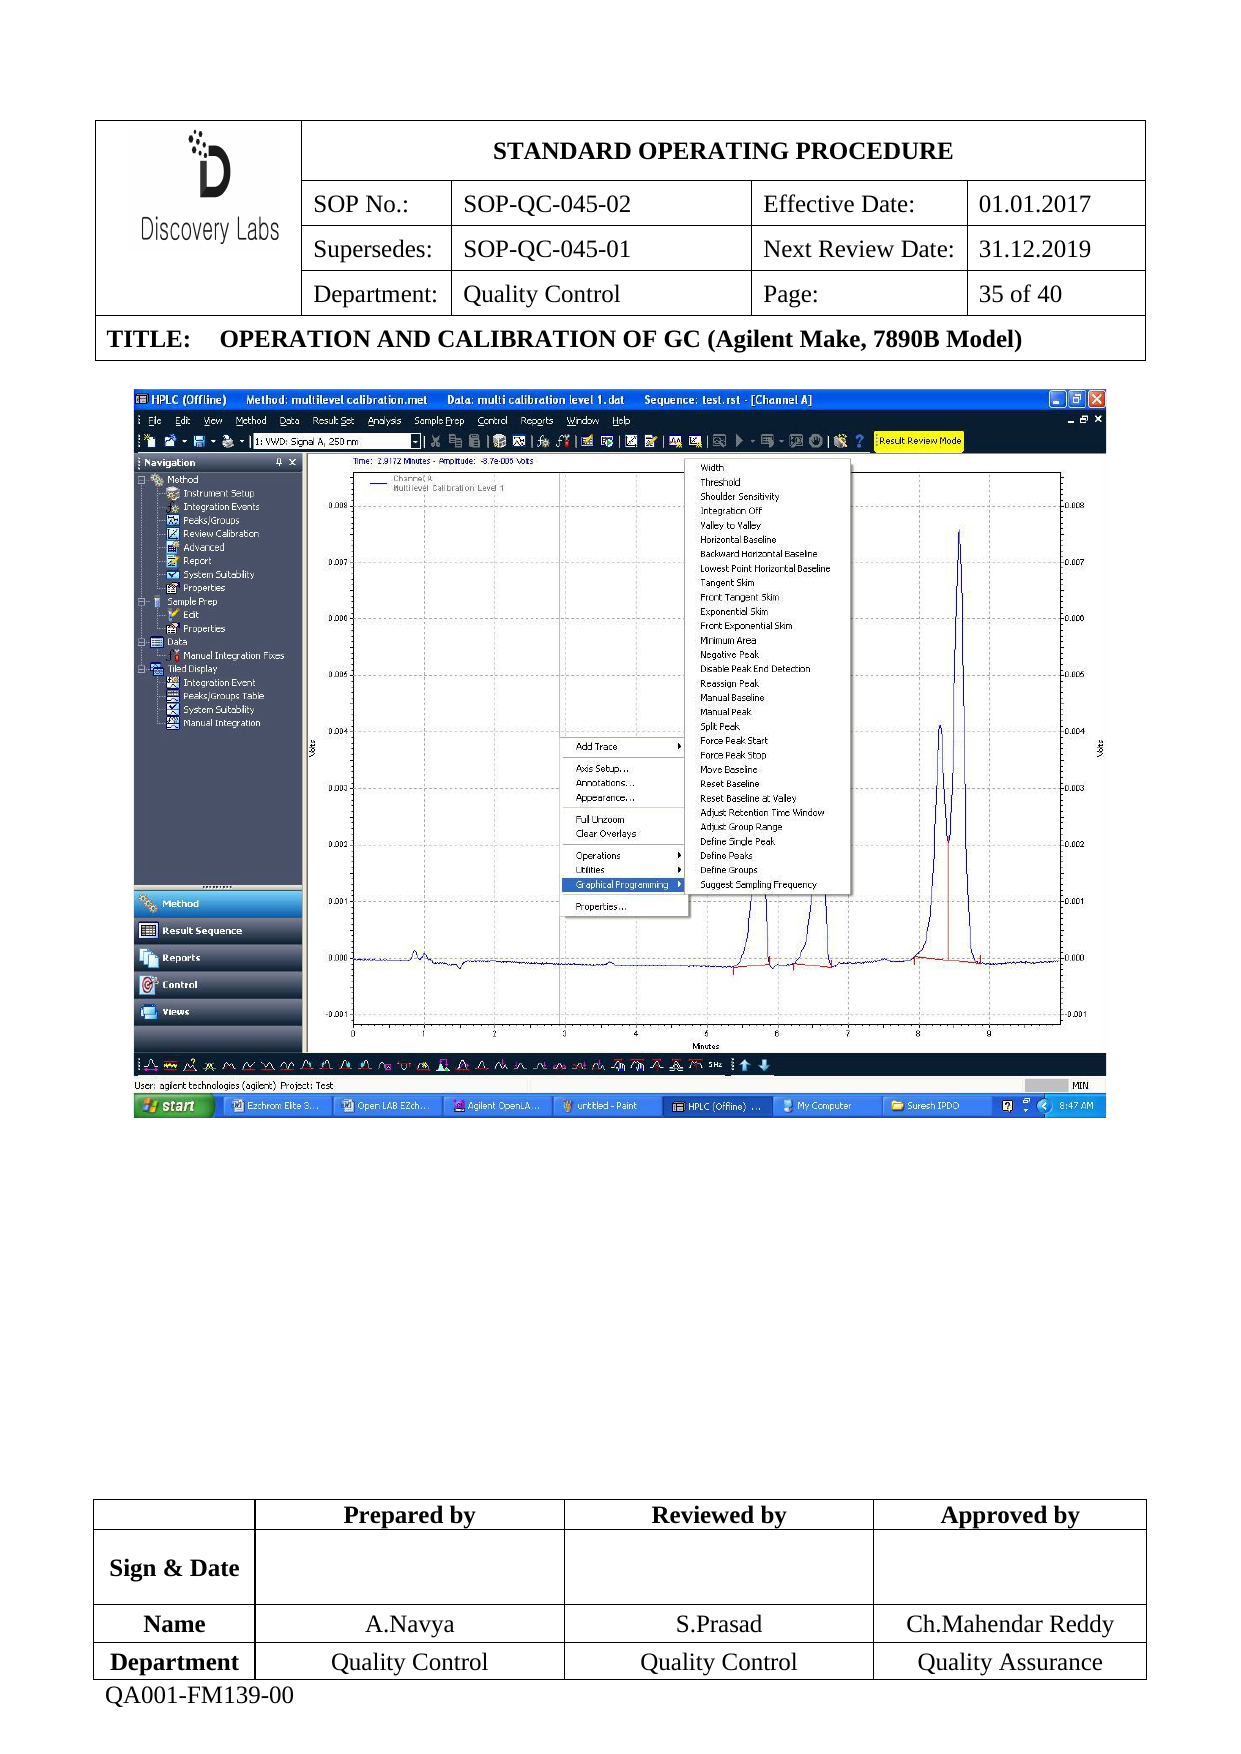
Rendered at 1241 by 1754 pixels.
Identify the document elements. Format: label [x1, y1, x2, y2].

picture [133, 389, 1107, 1118]
